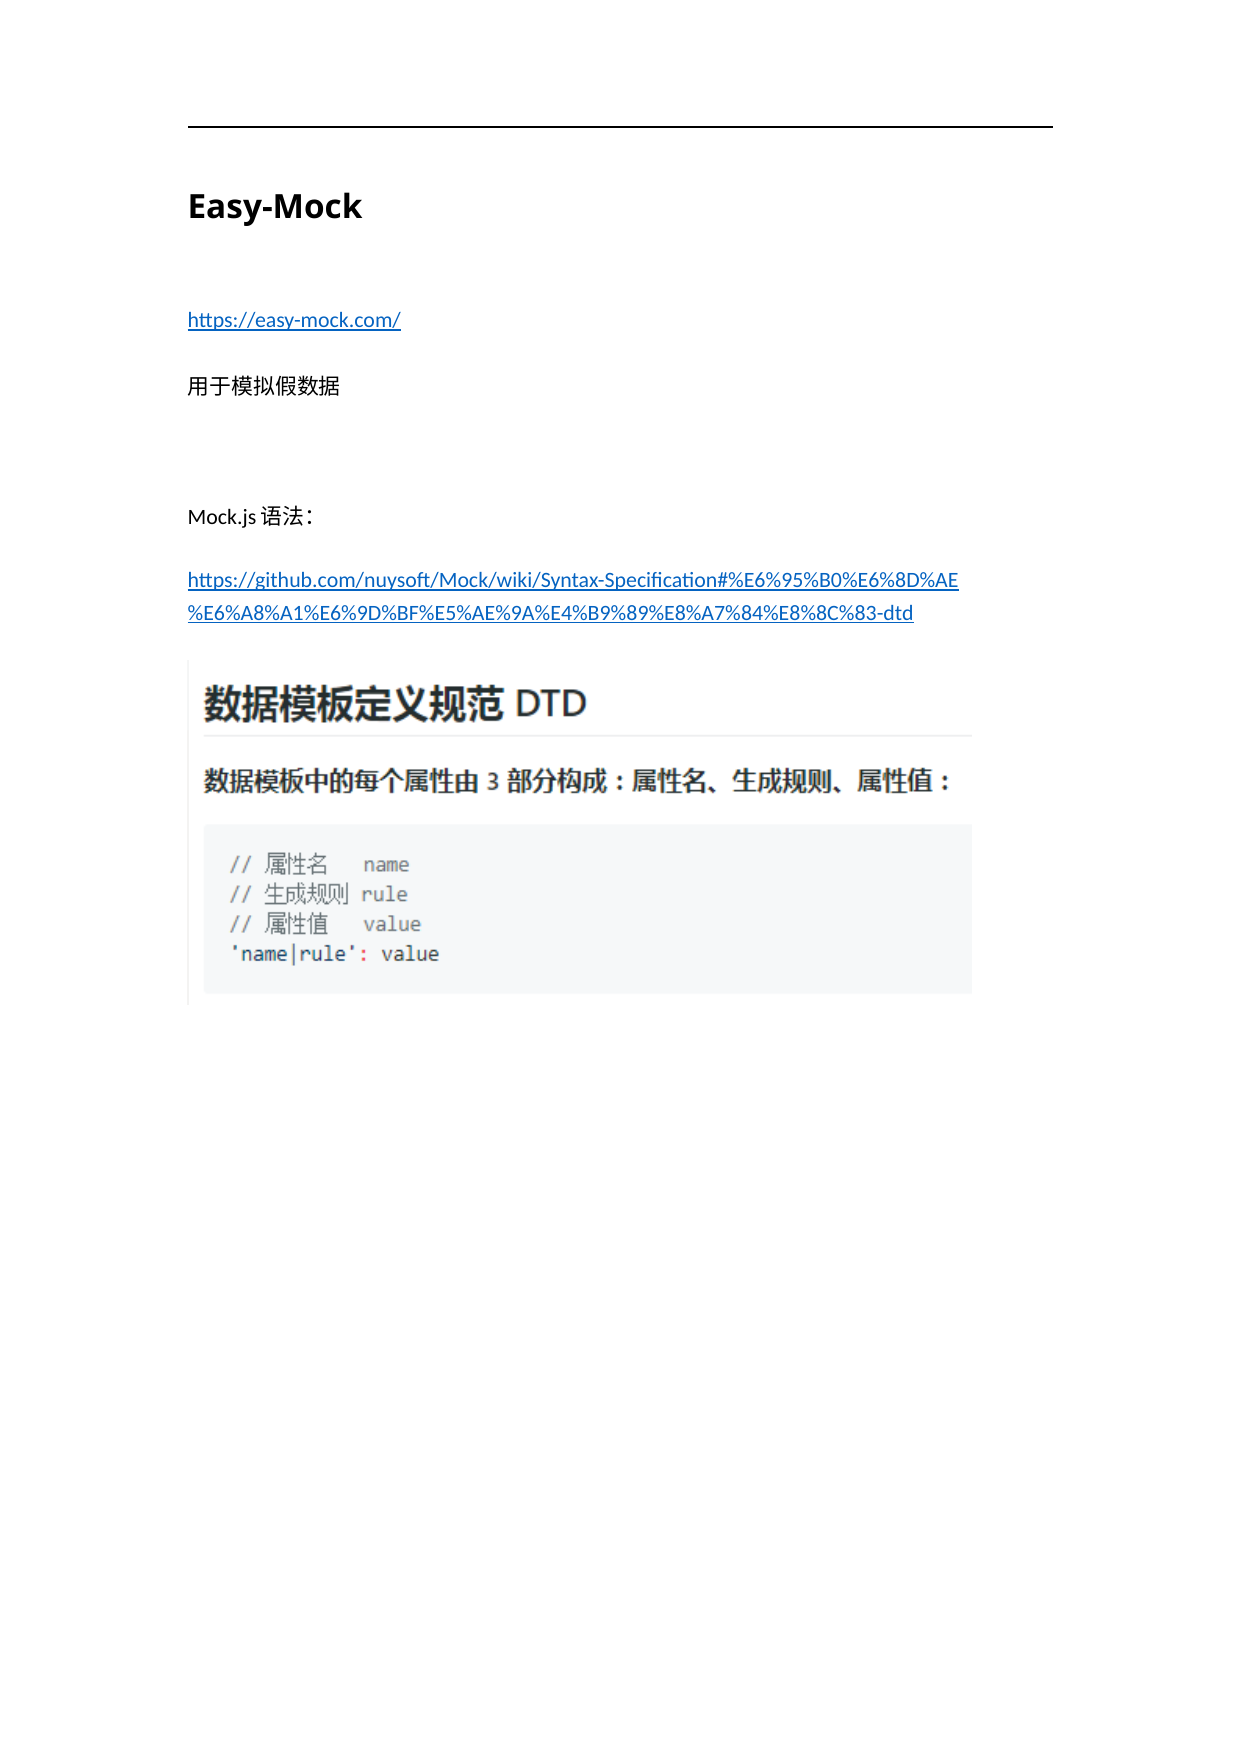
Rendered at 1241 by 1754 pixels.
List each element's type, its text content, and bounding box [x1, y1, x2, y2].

subtitle Easy-Mock [187, 173, 1053, 238]
text https://easy-mock.com/ [187, 303, 1053, 336]
text 用于模拟假数据 [187, 368, 1053, 401]
picture [187, 660, 972, 1005]
text Mock.js语法： [187, 498, 1053, 531]
text https://github.com/nuysoft/Mock/wiki/Syntax-Specification#%E6%95%B0%E6%8D%AE%E6%A8%A1%E6%9D%BF%E5%AE%9A%E4%B9%89%E8%A7%84%E8%8C%83-dtd [187, 563, 1053, 628]
